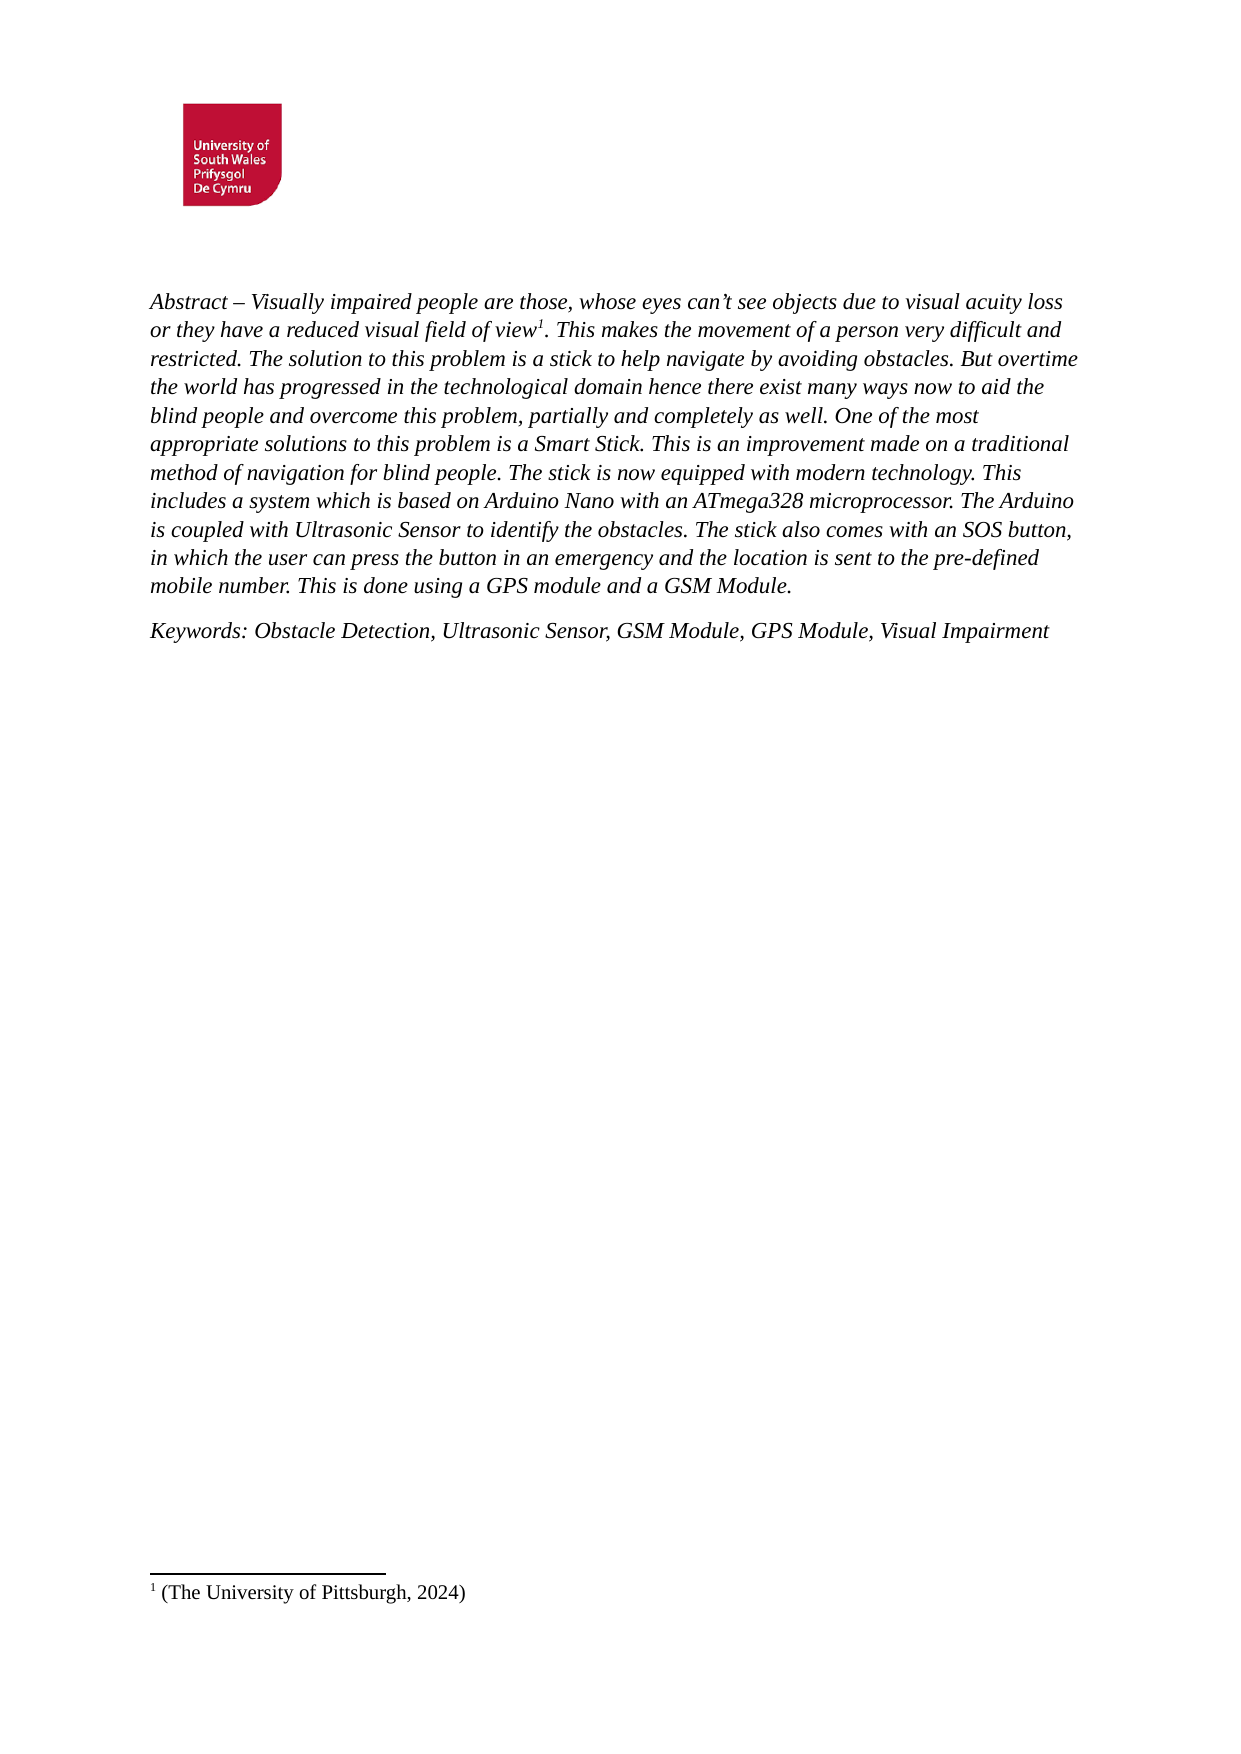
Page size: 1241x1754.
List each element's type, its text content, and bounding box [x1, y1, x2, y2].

text Keywords: Obstacle Detection, Ultrasonic Sensor, GSM Module, GPS Module, Visual Impairment [150, 618, 1090, 644]
text Abstract – Visually impaired people are those, whose eyes can’t see objects due to visual acuity loss or they have a reduced visual field of view. This makes the movement of a person very difficult and restricted. The solution to this problem is a stick to help navigate by avoiding obstacles. But overtime the world has progressed in the technological domain hence there exist many ways now to aid the blind people and overcome this problem, partially and completely as well. One of the most appropriate solutions to this problem is a Smart Stick. This is an improvement made on a traditional method of navigation for blind people. The stick is now equipped with modern technology. This includes a system which is based on Arduino Nano with an ATmega328 microprocessor. The Arduino is coupled with Ultrasonic Sensor to identify the obstacles. The stick also comes with an SOS button, in which the user can press the button in an emergency and the location is sent to the pre-defined mobile number. This is done using a GPS module and a GSM Module. [150, 288, 1090, 599]
picture [150, 73, 311, 235]
